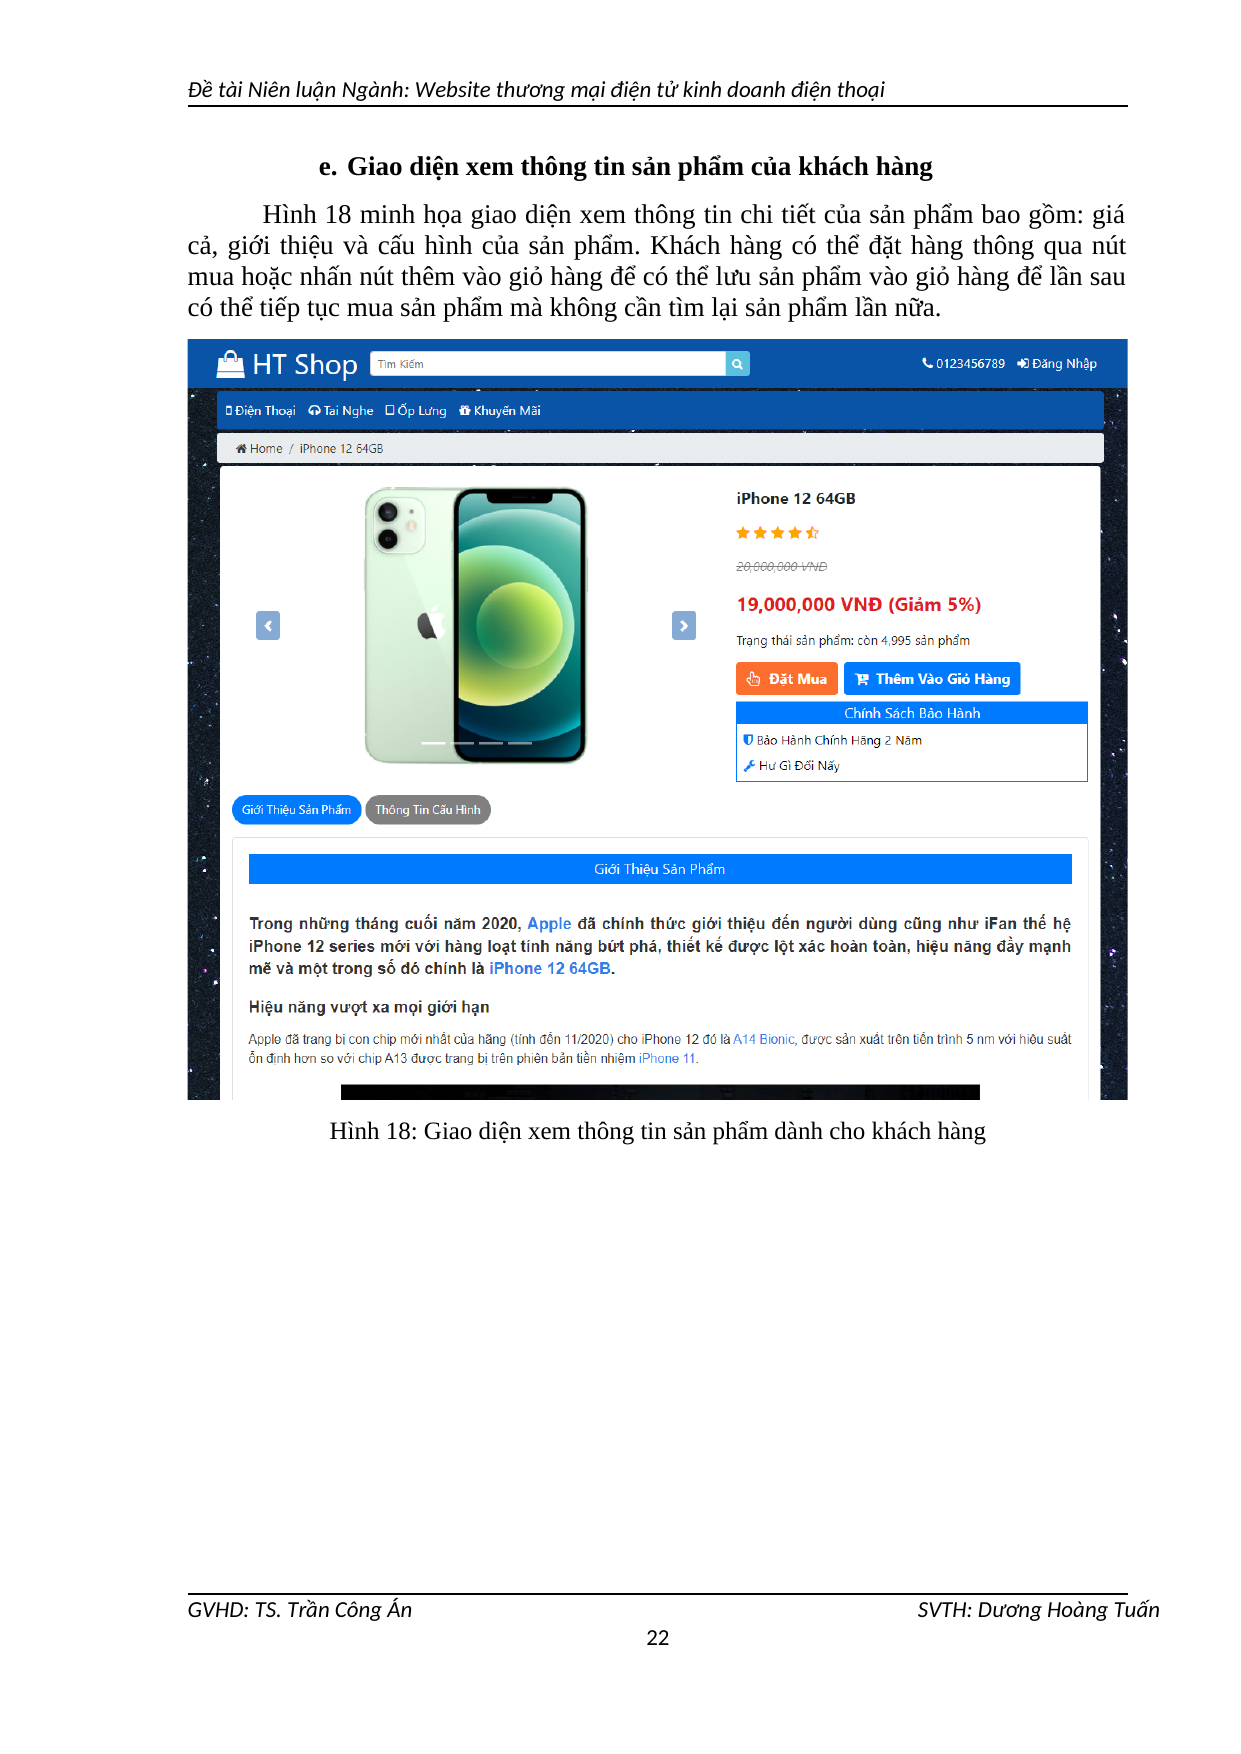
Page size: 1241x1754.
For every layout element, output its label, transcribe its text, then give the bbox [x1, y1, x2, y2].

text Hình 18 minh họa giao diện xem thông tin chi tiết của sản phẩm bao gồm: giá cả, giới thiệu và cấu hình của sản phẩm. Khách hàng có thể đặt hàng thông qua nút mua hoặc nhấn nút thêm vào giỏ hàng để có thể lưu sản phẩm vào giỏ hàng để lần sau có thể tiếp tục mua sản phẩm mà không cần tìm lại sản phẩm lần nữa. [187, 198, 1128, 322]
text Hình 18: Giao diện xem thông tin sản phẩm dành cho khách hàng [187, 1116, 1128, 1145]
picture [187, 339, 1128, 1100]
list Giao diện xem thông tin sản phẩm của khách hàng [319, 150, 1128, 181]
